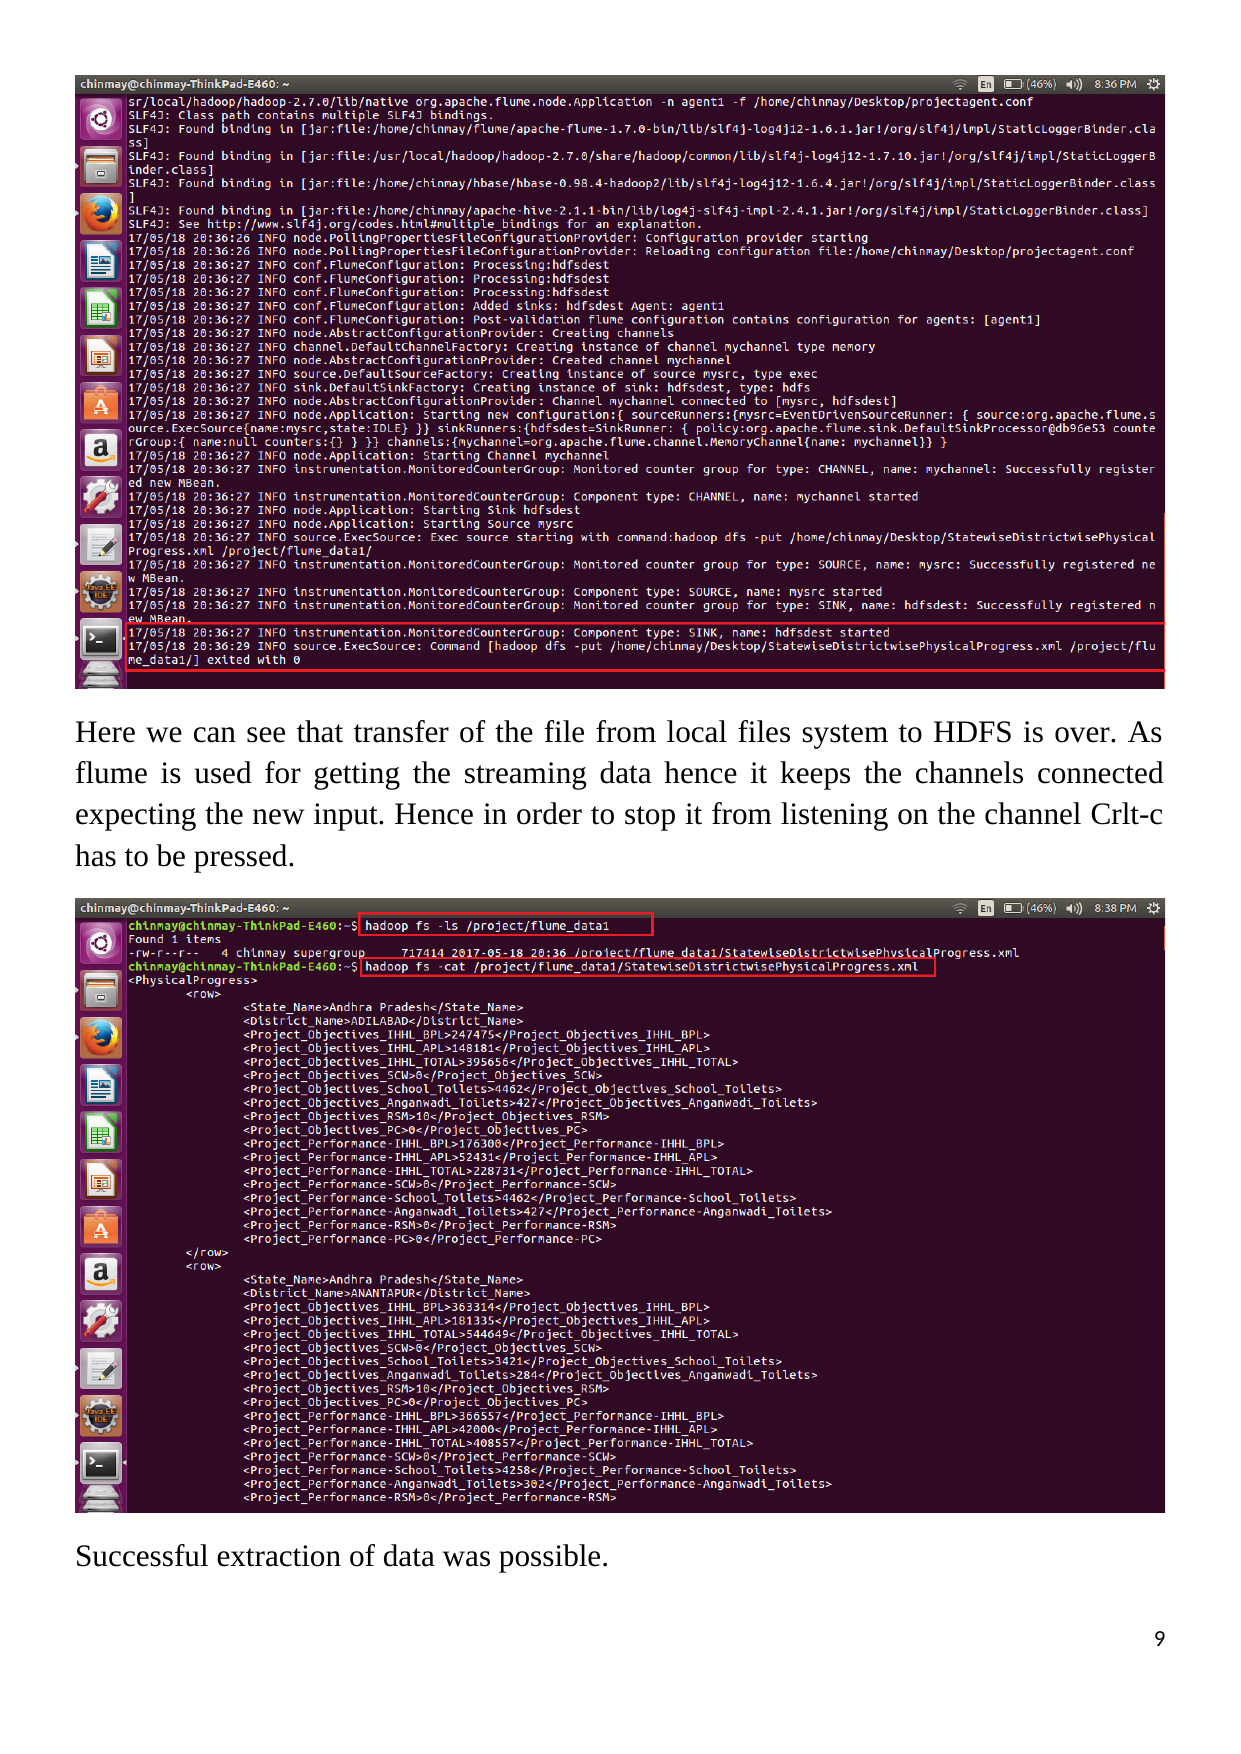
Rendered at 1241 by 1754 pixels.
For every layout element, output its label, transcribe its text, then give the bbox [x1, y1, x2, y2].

picture [75, 75, 1166, 689]
picture [75, 898, 1166, 1513]
text Here we can see that transfer of the file from local files system to HDFS is over. As flume is used for getting the streaming data hence it keeps the channels connected expecting the new input. Hence in order to stop it from listening on the channel Crlt-c has to be pressed. [75, 713, 1165, 873]
text Successful extraction of data was possible. [75, 1537, 1165, 1573]
